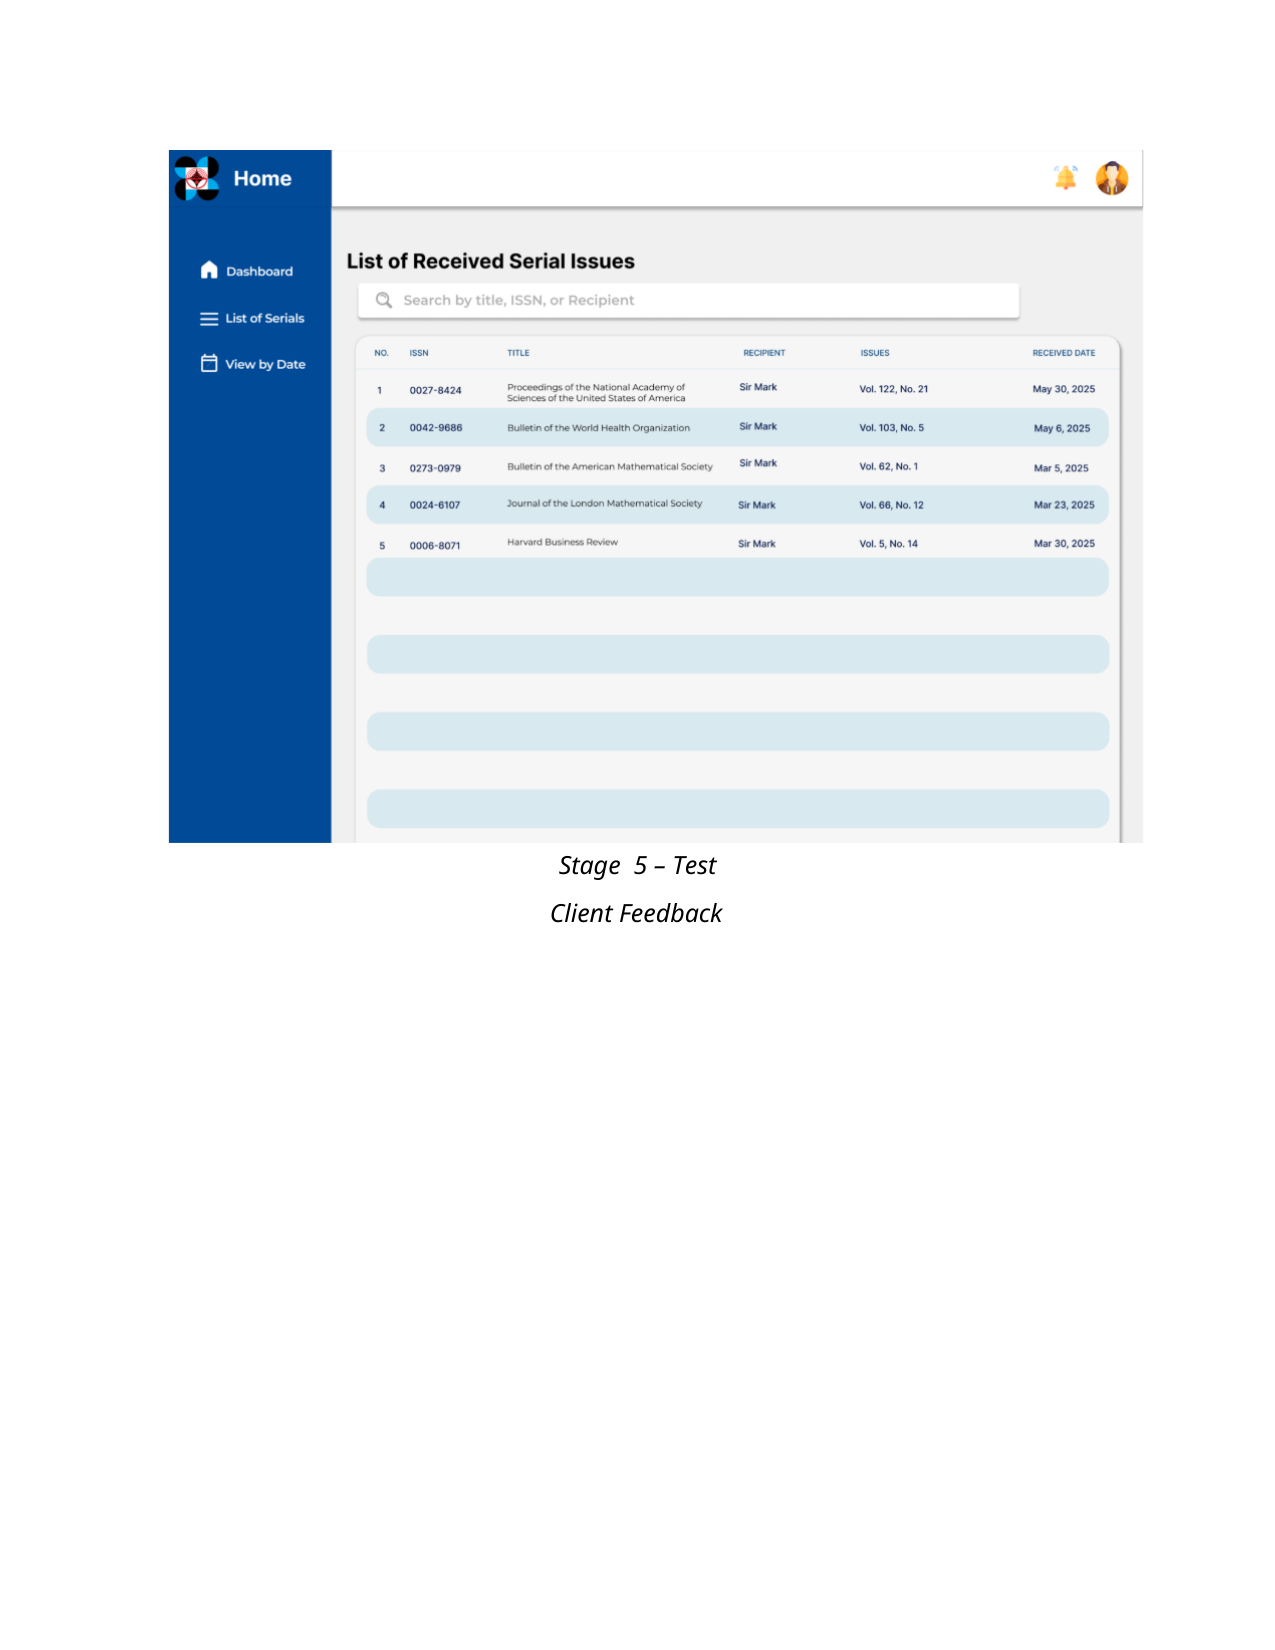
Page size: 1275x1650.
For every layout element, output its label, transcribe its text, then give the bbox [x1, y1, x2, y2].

subtitle Stage 5 – Test [150, 150, 1125, 882]
subtitle Client Feedback [150, 895, 1125, 929]
